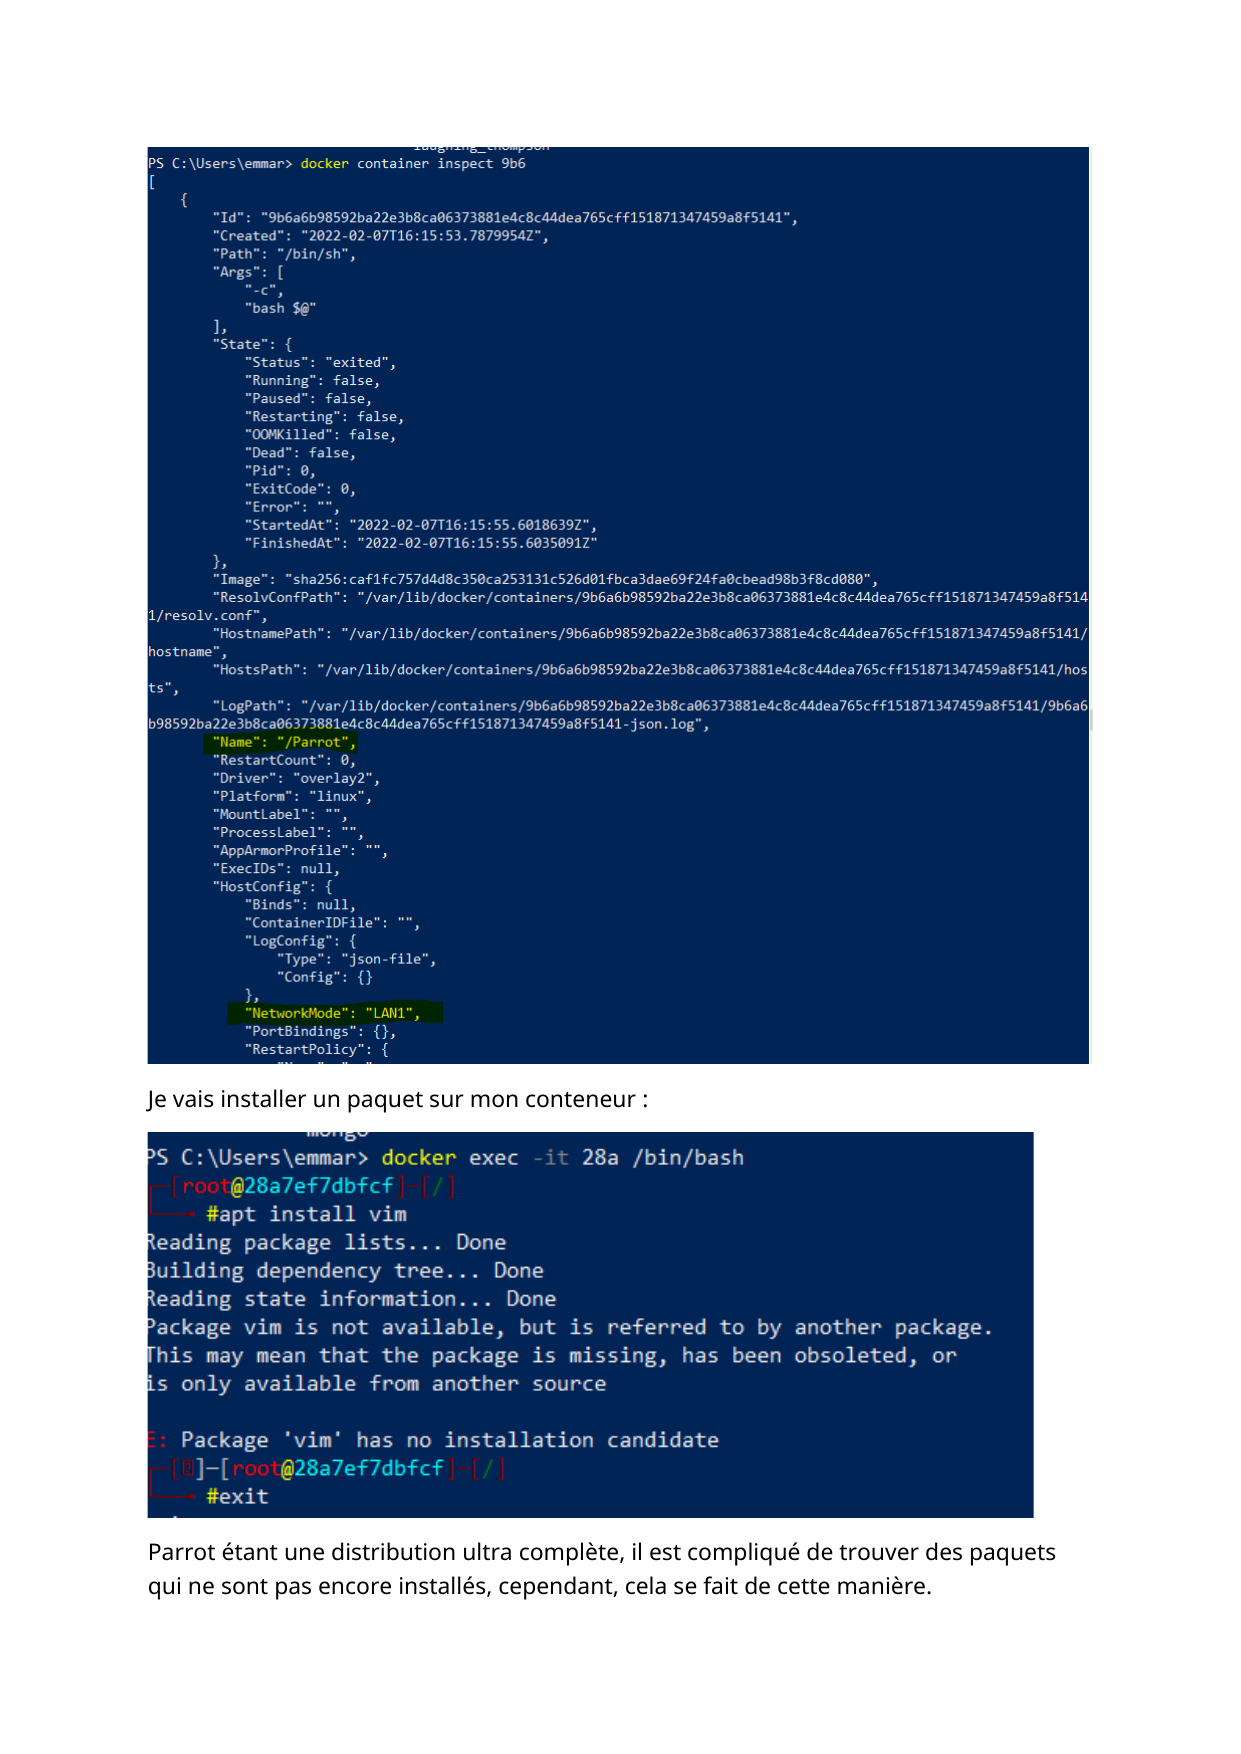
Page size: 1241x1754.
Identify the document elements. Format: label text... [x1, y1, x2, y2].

picture [147, 147, 1093, 1064]
text Parrot étant une distribution ultra complète, il est compliqué de trouver des paquets qui ne sont pas encore installés, cependant, cela se fait de cette manière. [148, 1536, 1093, 1601]
picture [147, 1132, 1034, 1518]
text Je vais installer un paquet sur mon conteneur : [148, 1082, 1093, 1114]
